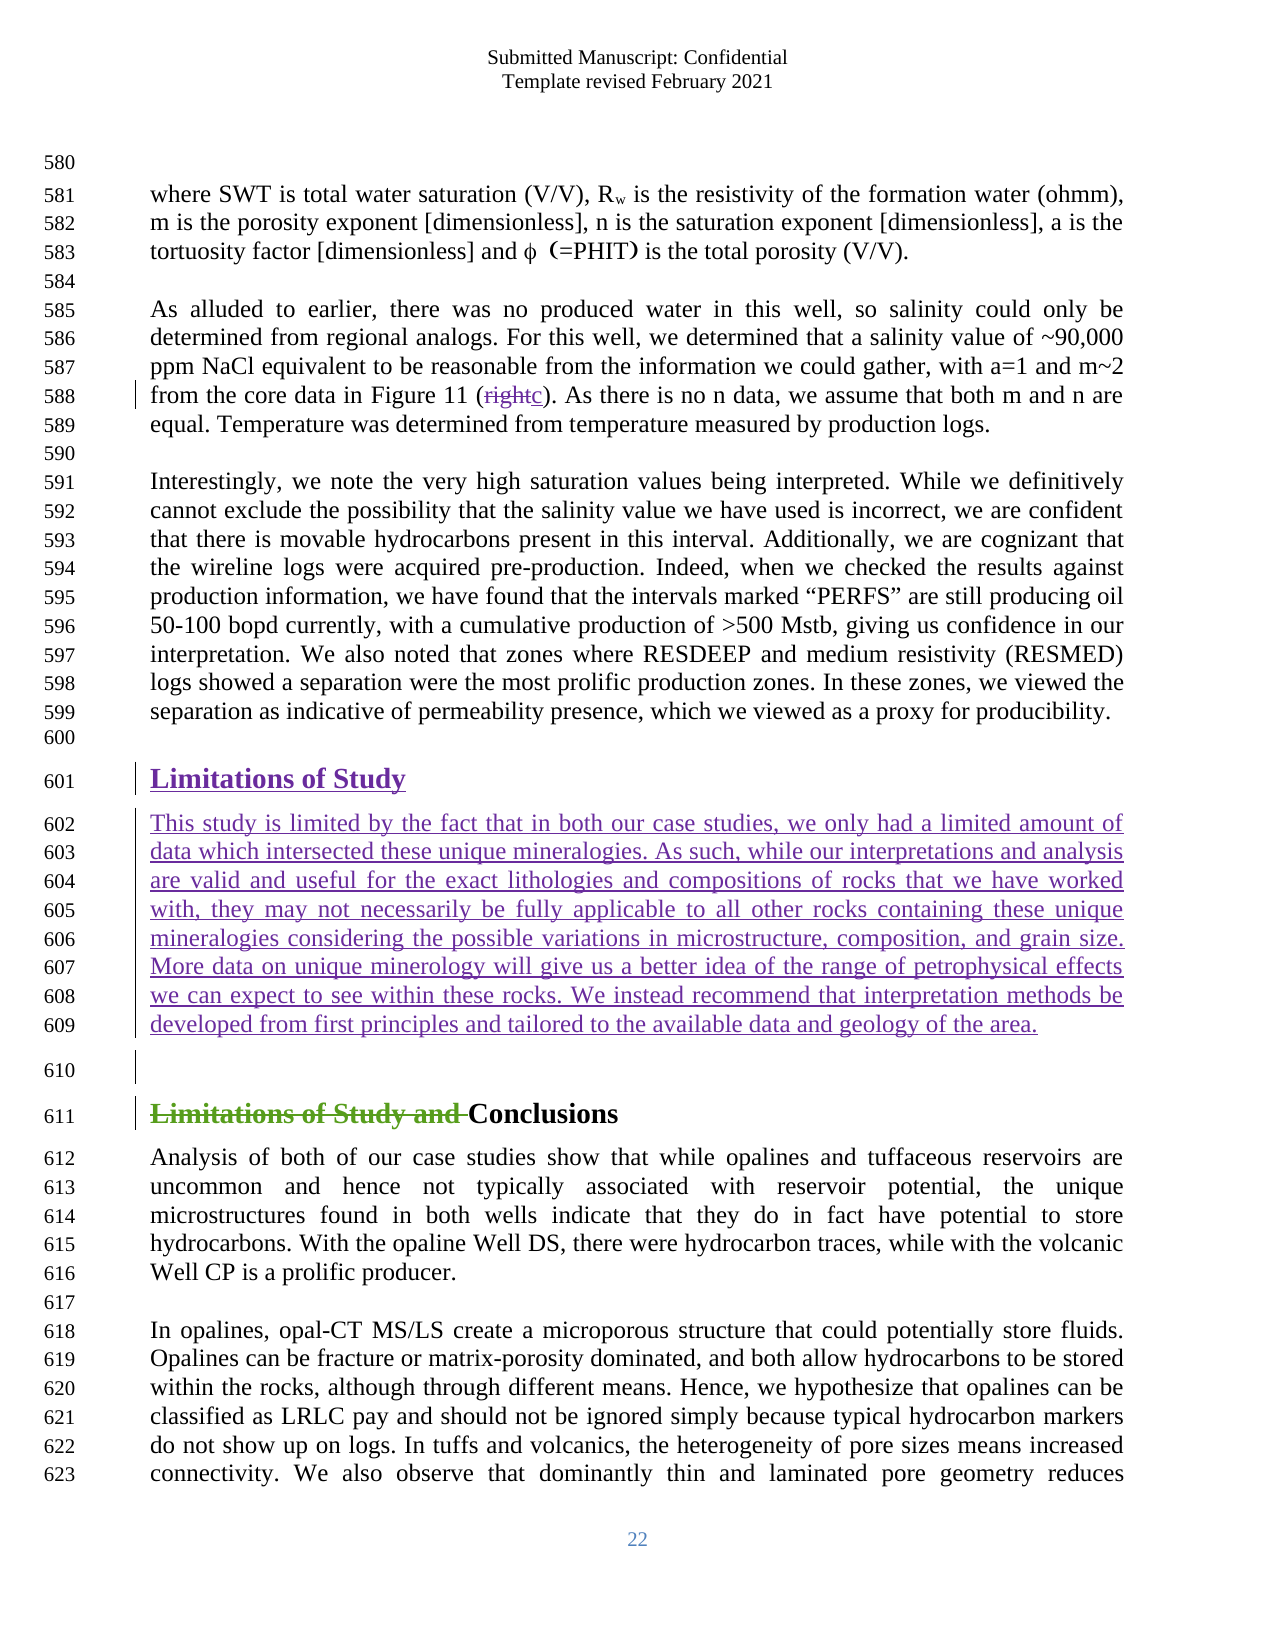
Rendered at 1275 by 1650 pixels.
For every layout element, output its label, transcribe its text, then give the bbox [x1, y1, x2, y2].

text Analysis of both of our case studies show that while opalines and tuffaceous reservoirs are uncommon and hence not typically associated with reservoir potential, the unique microstructures found in both wells indicate that they do in fact have potential to store hydrocarbons. With the opaline Well DS, there were hydrocarbon traces, while with the volcanic Well CP is a prolific producer. [150, 1142, 1125, 1286]
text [150, 1315, 1125, 1487]
text As alluded to earlier, there was no produced water in this well, so salinity could only be determined from regional analogs. For this well, we determined that a salinity value of ~90,000 ppm NaCl equivalent to be reasonable from the information we could gather, with a=1 and m~2 from the core data in Figure 11 (). As there is no n data, we assume that both m and n are equal. Temperature was determined from temperature measured by production logs. [150, 294, 1125, 437]
text where SWT is total water saturation (V/V), Rw is the resistivity of the formation water (ohmm), m is the porosity exponent [dimensionless], n is the saturation exponent [dimensionless], a is the tortuosity factor [dimensionless] and =PHIT is the total porosity (V/V). [150, 179, 1125, 265]
subtitle Conclusions [150, 1096, 1125, 1130]
text Interestingly, we note the very high saturation values being interpreted. While we definitively cannot exclude the possibility that the salinity value we have used is incorrect, we are confident that there is movable hydrocarbons present in this interval. Additionally, we are cognizant that the wireline logs were acquired pre-production. Indeed, when we checked the results against production information, we have found that the intervals marked “PERFS” are still producing oil 50-100 bopd currently, with a cumulative production of >500 Mstb, giving us confidence in our interpretation. We also noted that zones where RESDEEP and medium resistivity (RESMED) logs showed a separation were the most prolific production zones. In these zones, we viewed the separation as indicative of permeability presence, which we viewed as a proxy for producibility. [150, 466, 1125, 725]
